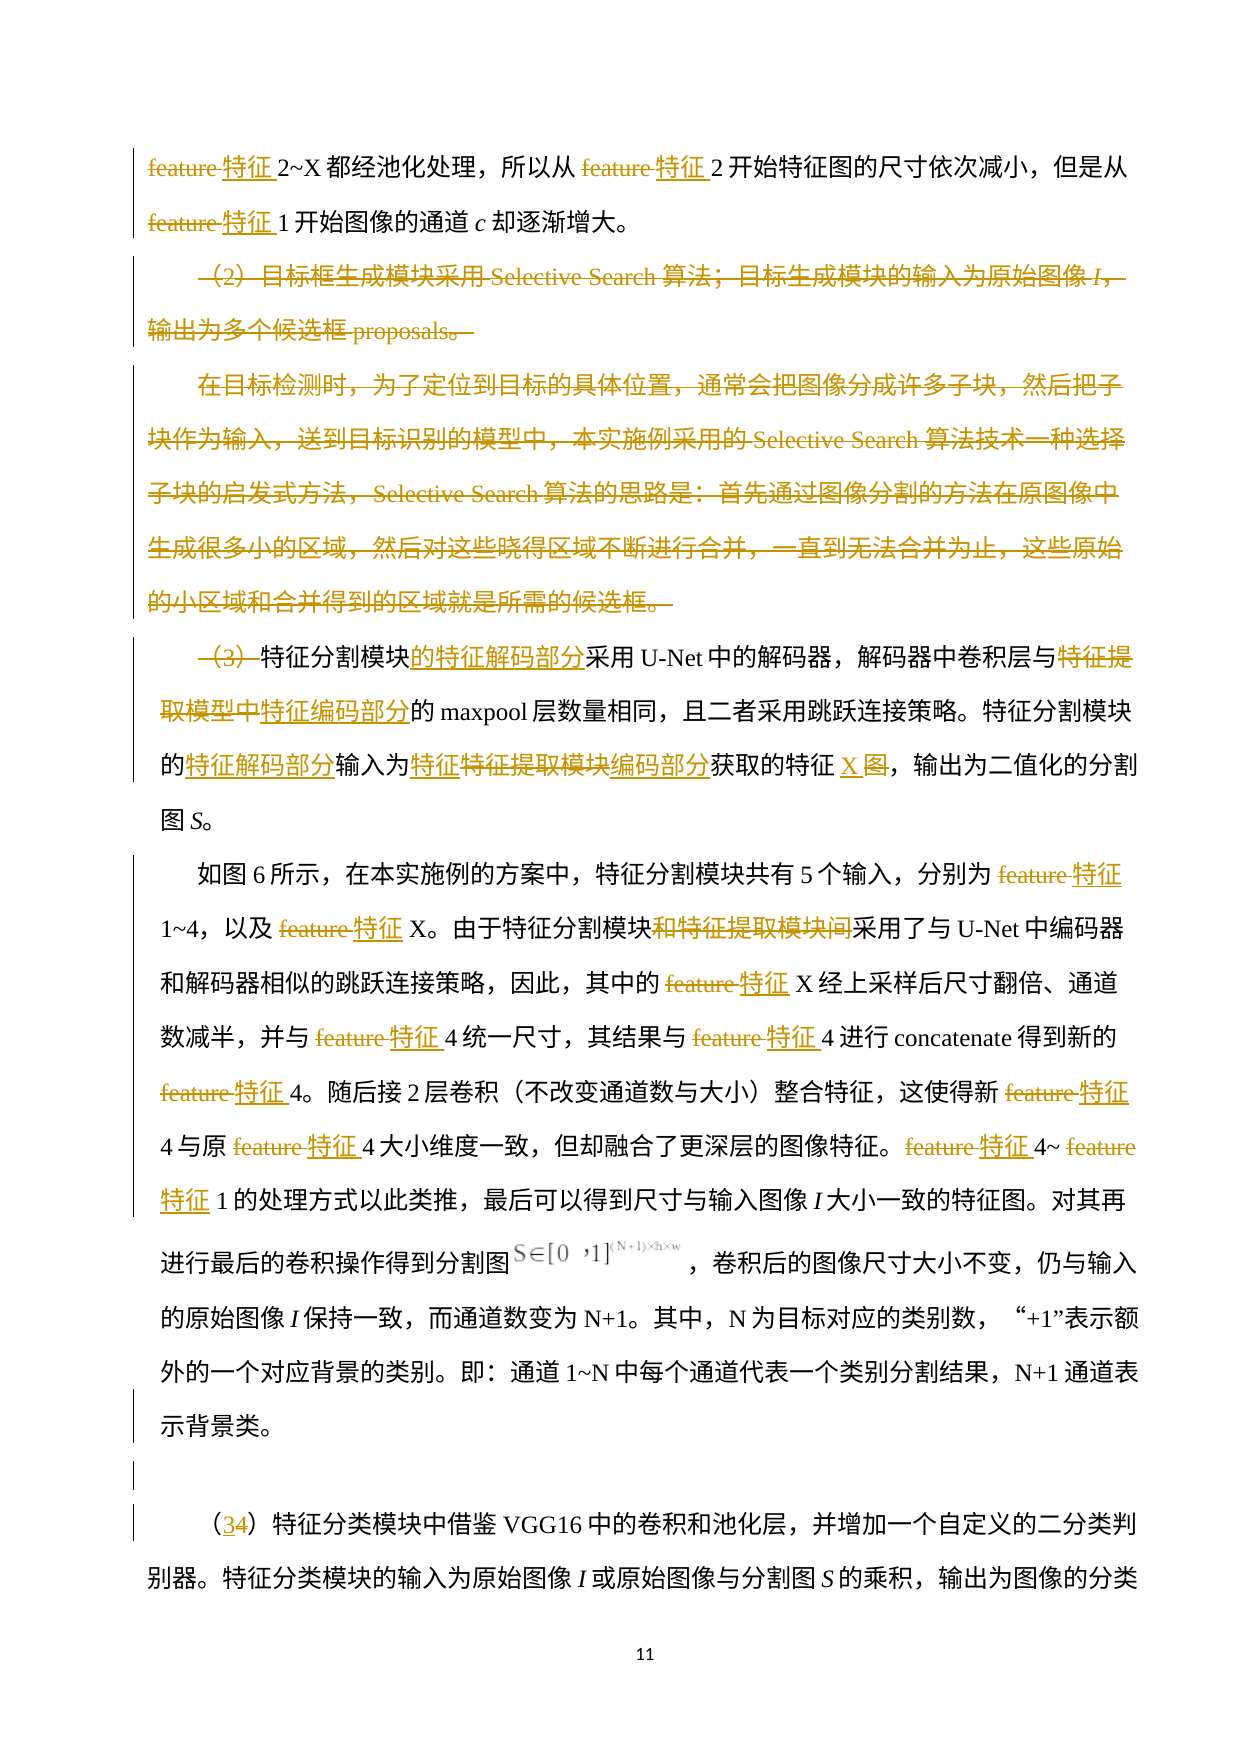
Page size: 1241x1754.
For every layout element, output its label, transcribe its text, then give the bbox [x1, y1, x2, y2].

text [148, 1504, 1142, 1595]
text 如图6所示，在本实施例的方案中，特征分割模块共有5个输入，分别为1~4，以及 X。由于特征分割模块采用了与U-Net中编码器和解码器相似的跳跃连接策略，因此，其中的 X经上采样后尺寸翻倍、通道数减半，并与4统一尺寸，其结果与4进行concatenate得到新的4。随后接2层卷积（不改变通道数与大小）整合特征，这使得新4与原4大小维度一致，但却融合了更深层的图像特征。4~ 1的处理方式以此类推，最后可以得到尺寸与输入图像I大小一致的特征图。对其再进行最后的卷积操作得到分割图，卷积后的图像尺寸大小不变，仍与输入的原始图像I保持一致，而通道数变为N+1。其中，N为目标对应的类别数，“+1”表示额外的一个对应背景的类别。即：通道1~N中每个通道代表一个类别分割结果，N+1通道表示背景类。 [160, 854, 1142, 1443]
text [148, 148, 1142, 238]
text 特征分割模块采用U-Net中的解码器，解码器中卷积层与的maxpool层数量相同，且二者采用跳跃连接策略。特征分割模块的输入为获取的特征，输出为二值化的分割图S。 [160, 637, 1142, 836]
